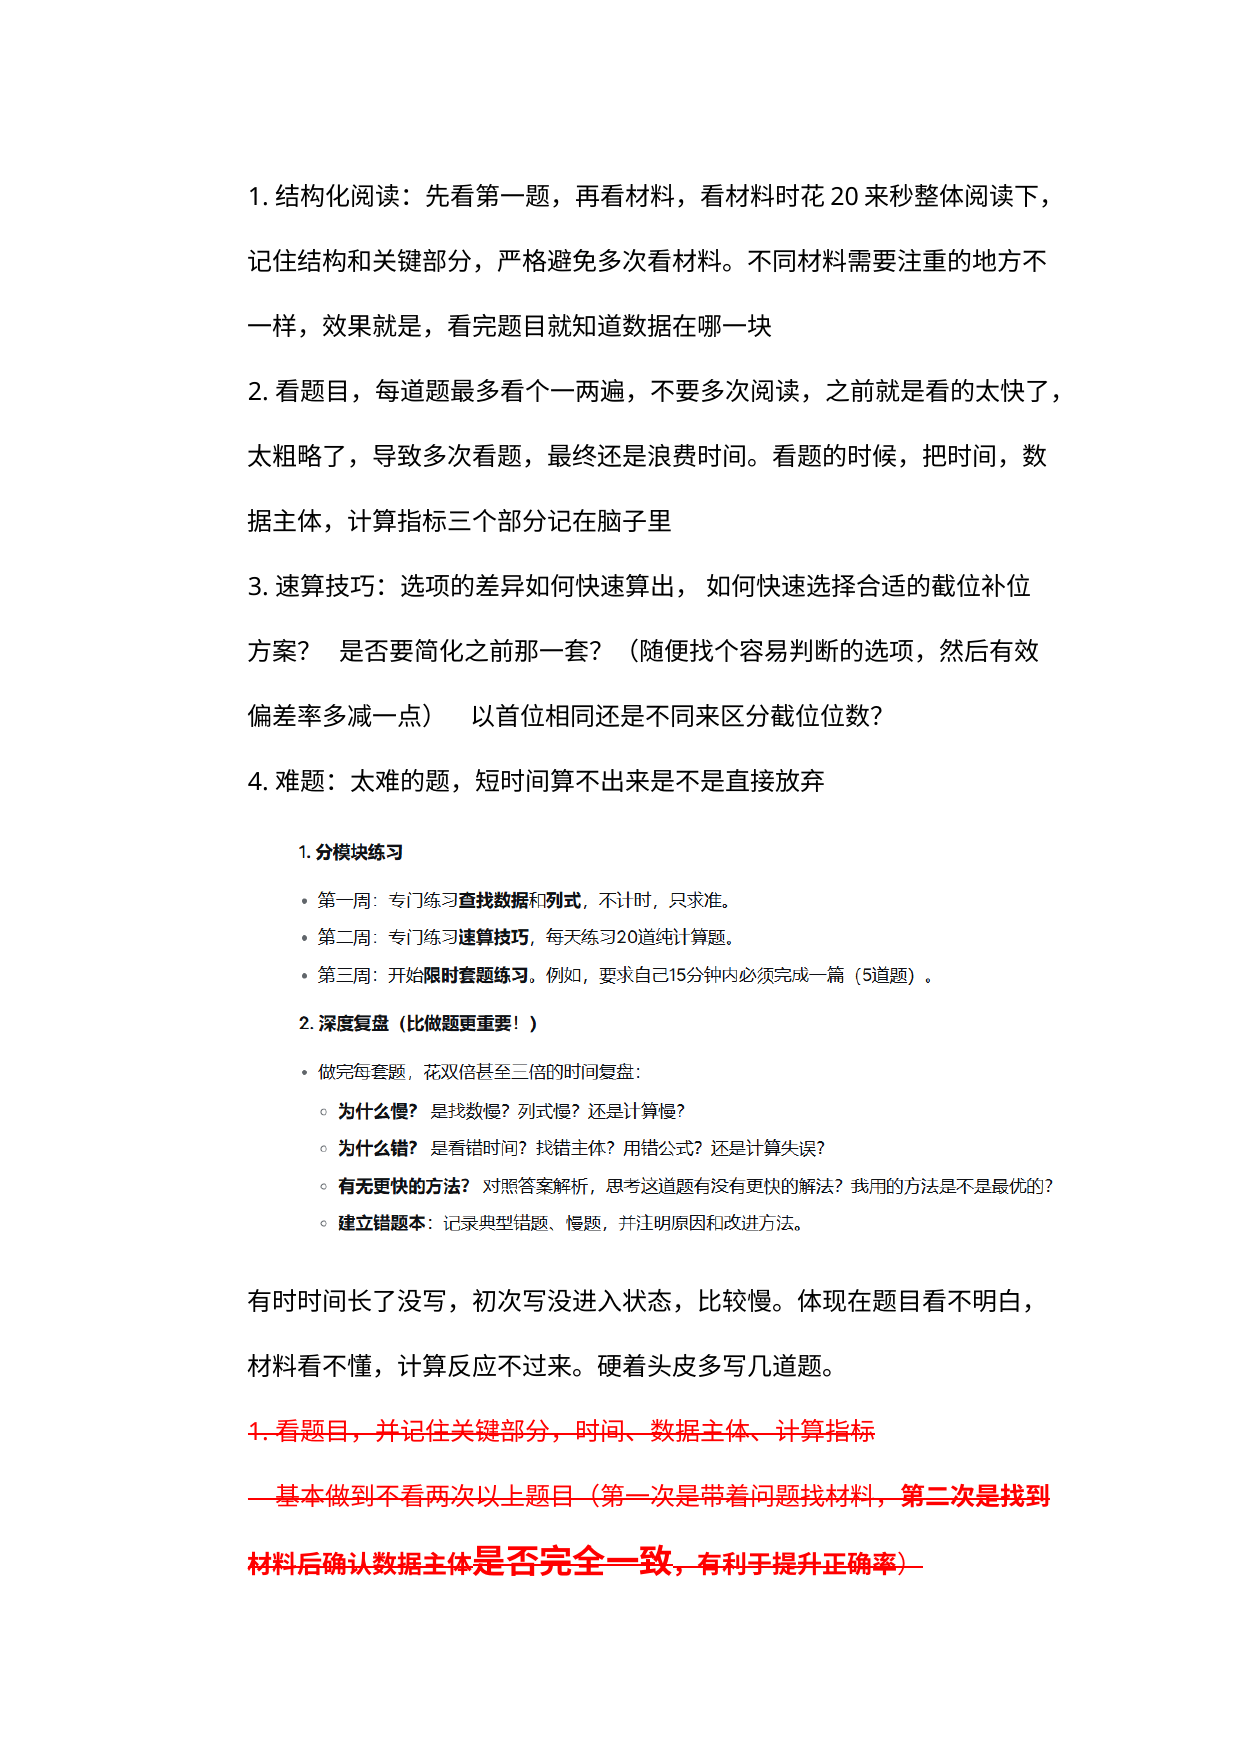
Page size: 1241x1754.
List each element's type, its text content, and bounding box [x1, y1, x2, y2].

list 2. 看题目，每道题最多看个一两遍，不要多次阅读，之前就是看的太快了，太粗略了，导致多次看题，最终还是浪费时间。看题的时候，把时间，数据主体，计算指标三个部分记在脑子里 [248, 357, 1053, 552]
picture [247, 812, 1113, 1267]
list 基本做到不看两次以上题目（第一次是带着问题找材料，第二次是找到材料后确认数据主体是否完全一致，有利于提升正确率） [248, 1462, 1053, 1592]
list 有时时间长了没写，初次写没进入状态，比较慢。体现在题目看不明白，材料看不懂，计算反应不过来。硬着头皮多写几道题。 [248, 1267, 1053, 1397]
list 3. 速算技巧：选项的差异如何快速算出， 如何快速选择合适的截位补位方案？ 是否要简化之前那一套？（随便找个容易判断的选项，然后有效偏差率多减一点） 以首位相同还是不同来区分截位位数？ [248, 552, 1053, 747]
list 1. 看题目，并记住关键部分，时间、数据主体、计算指标 [248, 1397, 1053, 1462]
list 1. 结构化阅读：先看第一题，再看材料，看材料时花20来秒整体阅读下，记住结构和关键部分，严格避免多次看材料。不同材料需要注重的地方不一样，效果就是，看完题目就知道数据在哪一块 [248, 162, 1053, 357]
list 4. 难题：太难的题，短时间算不出来是不是直接放弃 [248, 747, 1053, 812]
